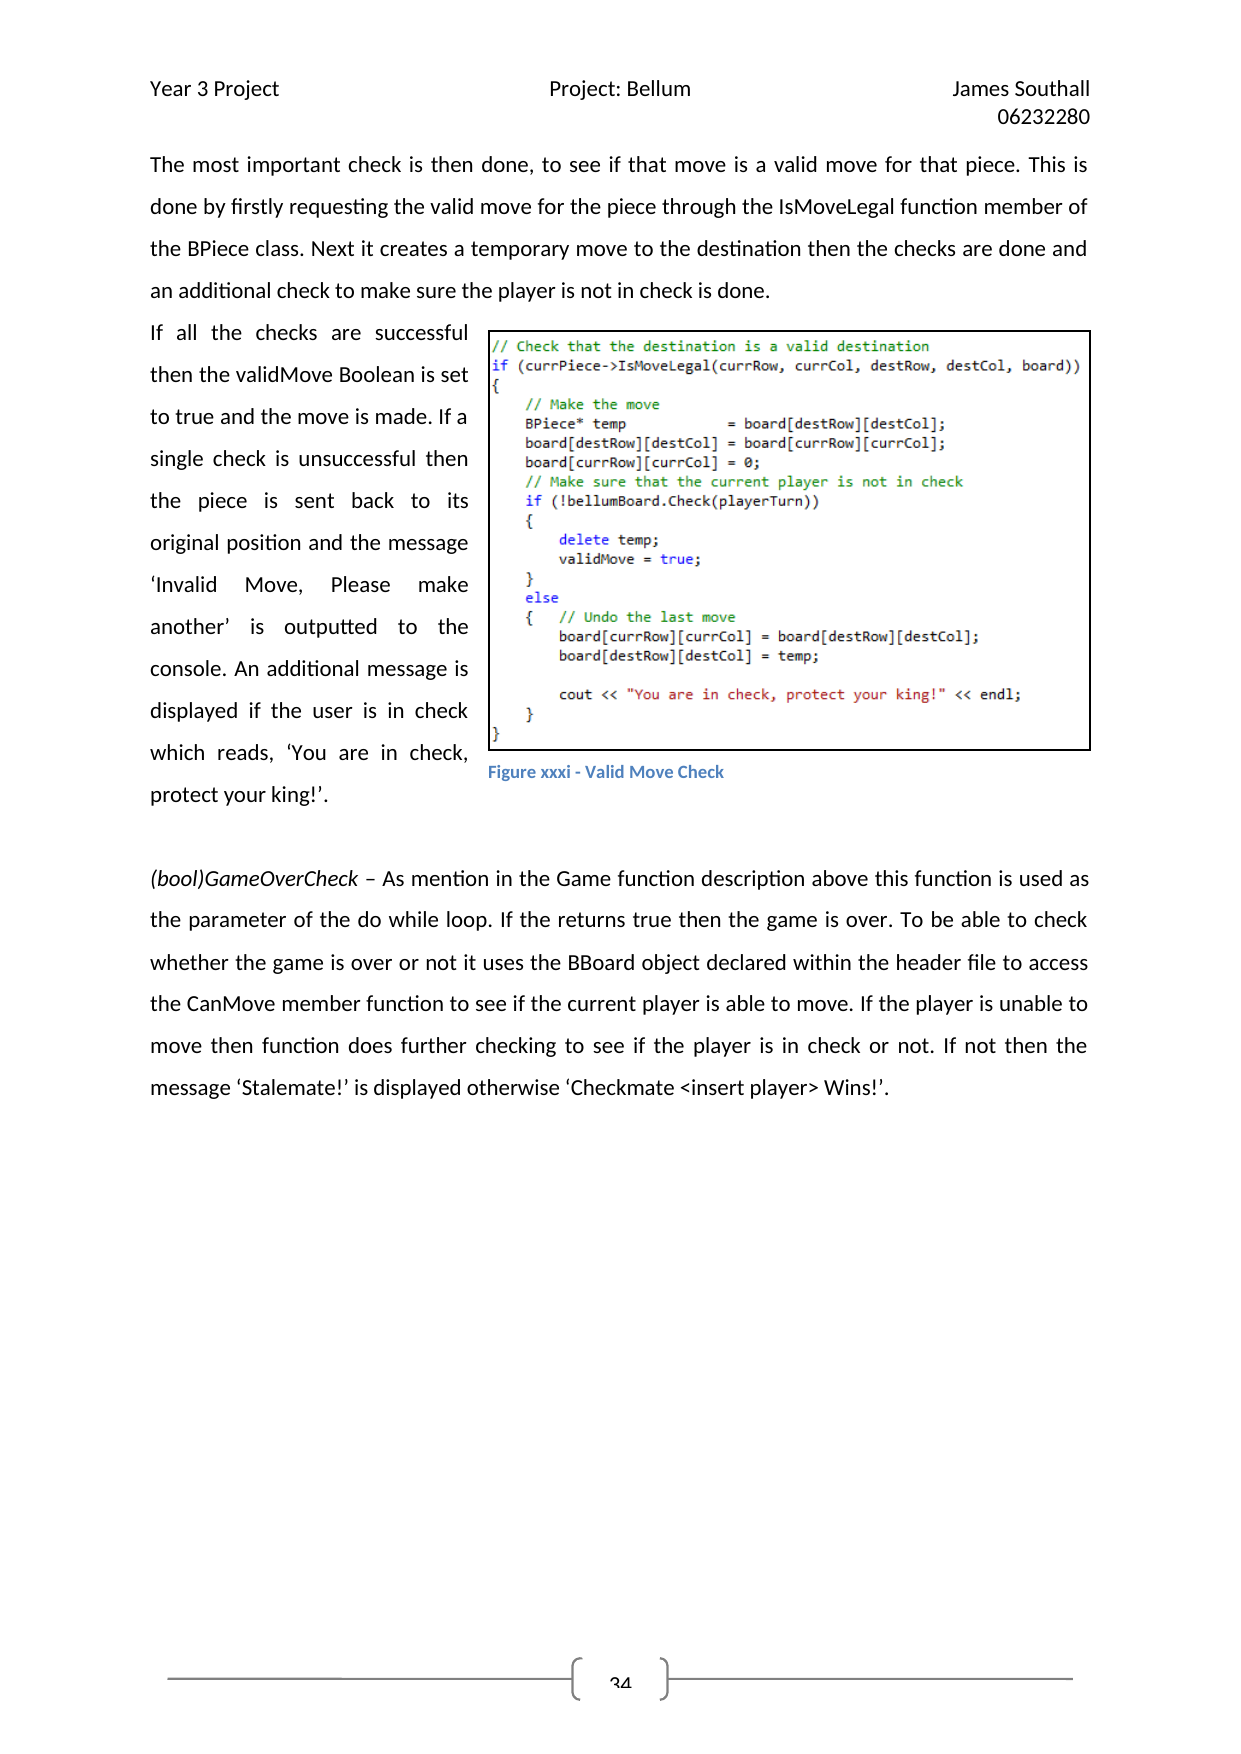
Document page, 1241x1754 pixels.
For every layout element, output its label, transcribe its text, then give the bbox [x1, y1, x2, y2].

text The most important check is then done, to see if that move is a valid move for that piece. This is done by firstly requesting the valid move for the piece through the IsMoveLegal function member of the BPiece class. Next it creates a temporary move to the destination then the checks are done and an additional check to make sure the player is not in check is done. [150, 150, 1090, 304]
text (bool)GameOverCheck – As mention in the Game function description above this function is used as the parameter of the do while loop. If the returns true then the game is over. To be able to check whether the game is over or not it uses the BBoard object declared within the header file to access the CanMove member function to see if the current player is able to move. If the player is unable to move then function does further checking to see if the player is in check or not. If not then the message ‘Stalemate!’ is displayed otherwise ‘Checkmate <insert player> Wins!’. [150, 864, 1090, 1102]
picture [490, 332, 1089, 749]
